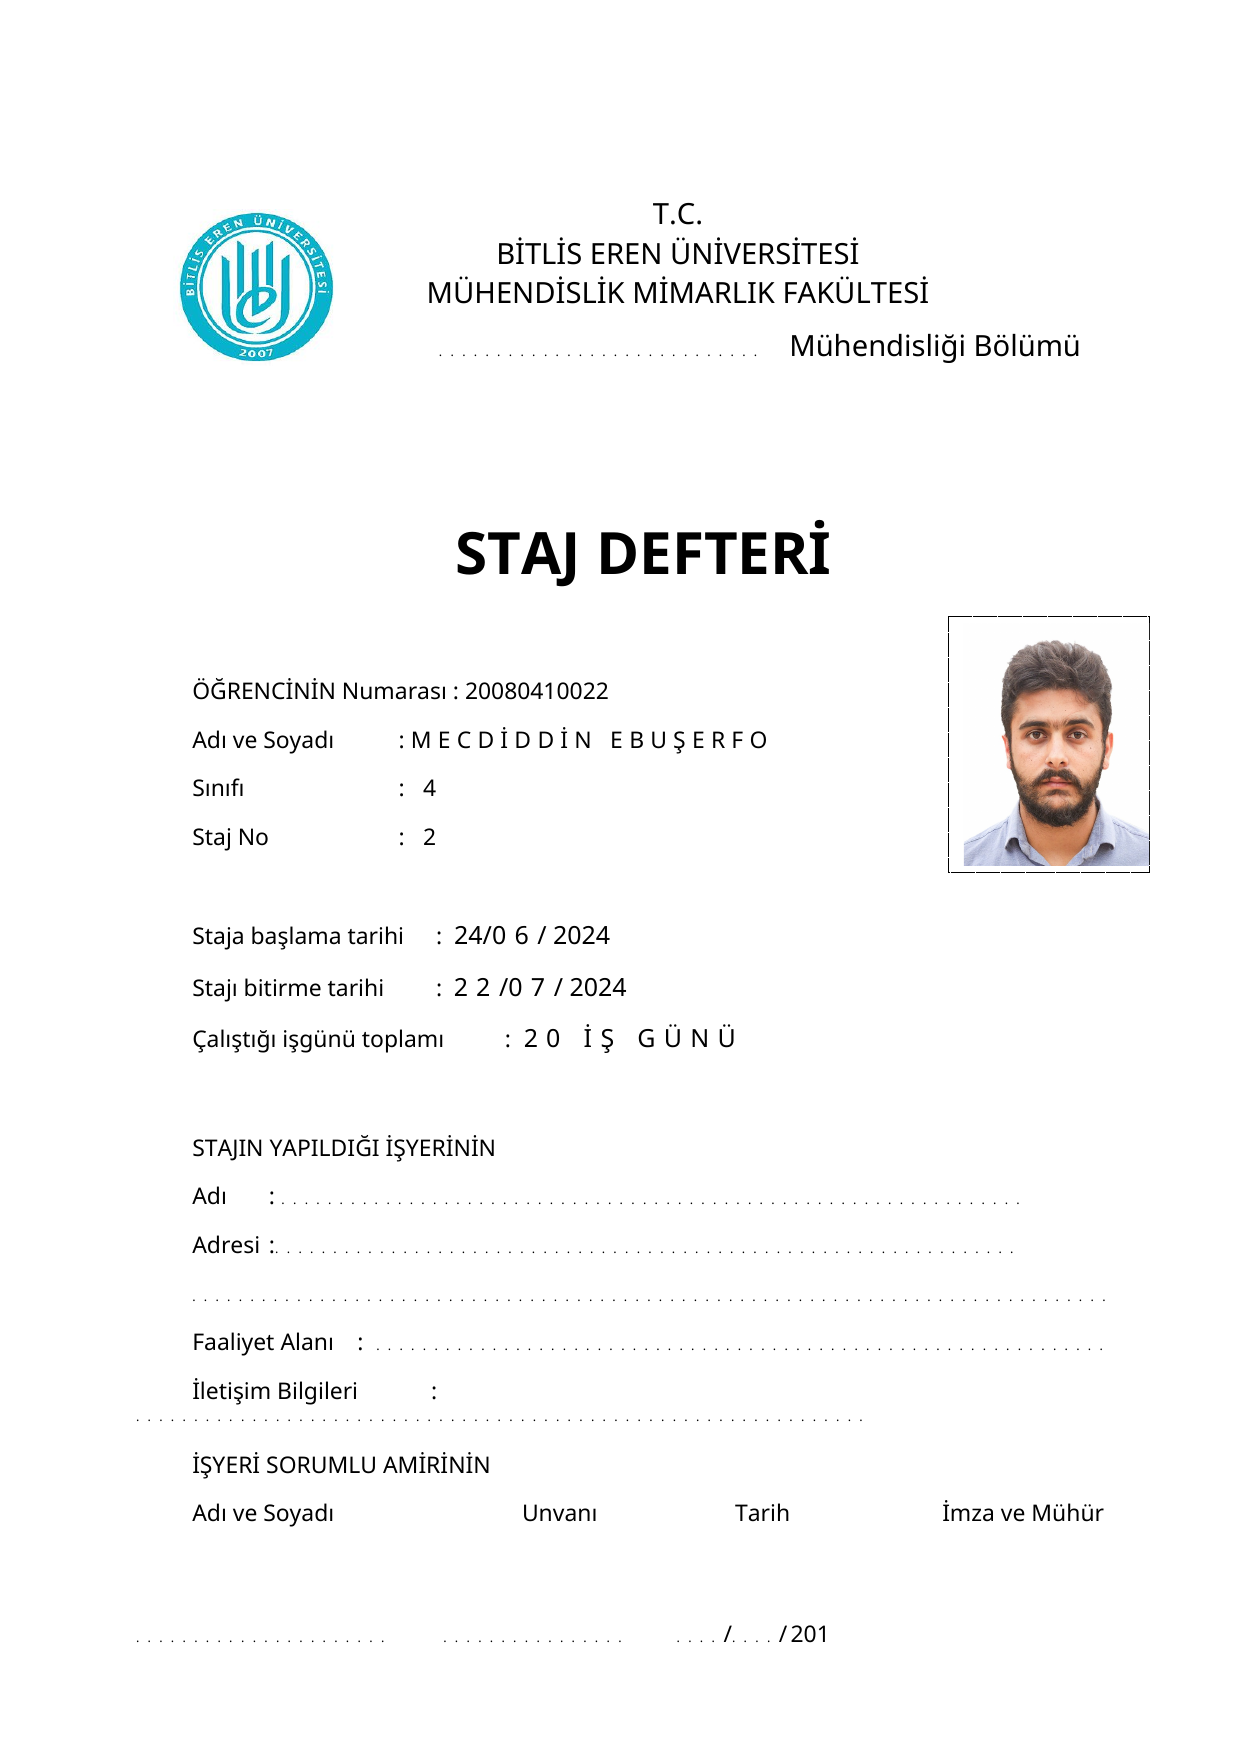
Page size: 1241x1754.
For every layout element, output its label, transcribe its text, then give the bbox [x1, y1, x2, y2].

picture [173, 209, 339, 366]
text Stajı bitirme tarihi : 22/07/ 2024 [136, 969, 1152, 1003]
text ÖĞRENCİNİN Numarası : 20080410022 [136, 675, 948, 707]
text Adı :................................................................ [136, 1180, 1152, 1212]
text Staj No : 2 [136, 821, 948, 852]
text Adresi :................................................................ [136, 1229, 1152, 1260]
text Sınıfı : 4 [136, 772, 948, 803]
text Adı ve Soyadı Unvanı Tarih İmza ve Mühür [136, 1497, 1152, 1528]
text İletişim Bilgileri : ............................................................... [136, 1375, 1152, 1426]
picture [963, 623, 1150, 866]
text ...................... ................ ..../..../ 201 [136, 1618, 1152, 1649]
text Adı ve Soyadı :MECDİDDİN EBUŞERFO [136, 724, 948, 755]
text ............................................................................... [136, 1288, 1152, 1305]
text STAJIN YAPILDIĞI İŞYERİNİN [136, 1132, 1152, 1163]
text İŞYERİ SORUMLU AMİRİNİN [136, 1449, 1152, 1480]
text Çalıştığı işgünü toplamı : 20 İŞ GÜNÜ [136, 1021, 1152, 1055]
table_header T.C. BİTLİS EREN ÜNİVERSİTESİ MÜHENDİSLİK MİMARLIK FAKÜLTESİ ............................ Mühendisliği Bölümü [368, 193, 1152, 404]
text STAJ DEFTERİ [136, 512, 1152, 592]
table_header [162, 193, 368, 404]
text Faaliyet Alanı : ............................................................... [136, 1326, 1152, 1357]
text Staja başlama tarihi : 24/06/ 2024 [136, 917, 1152, 952]
